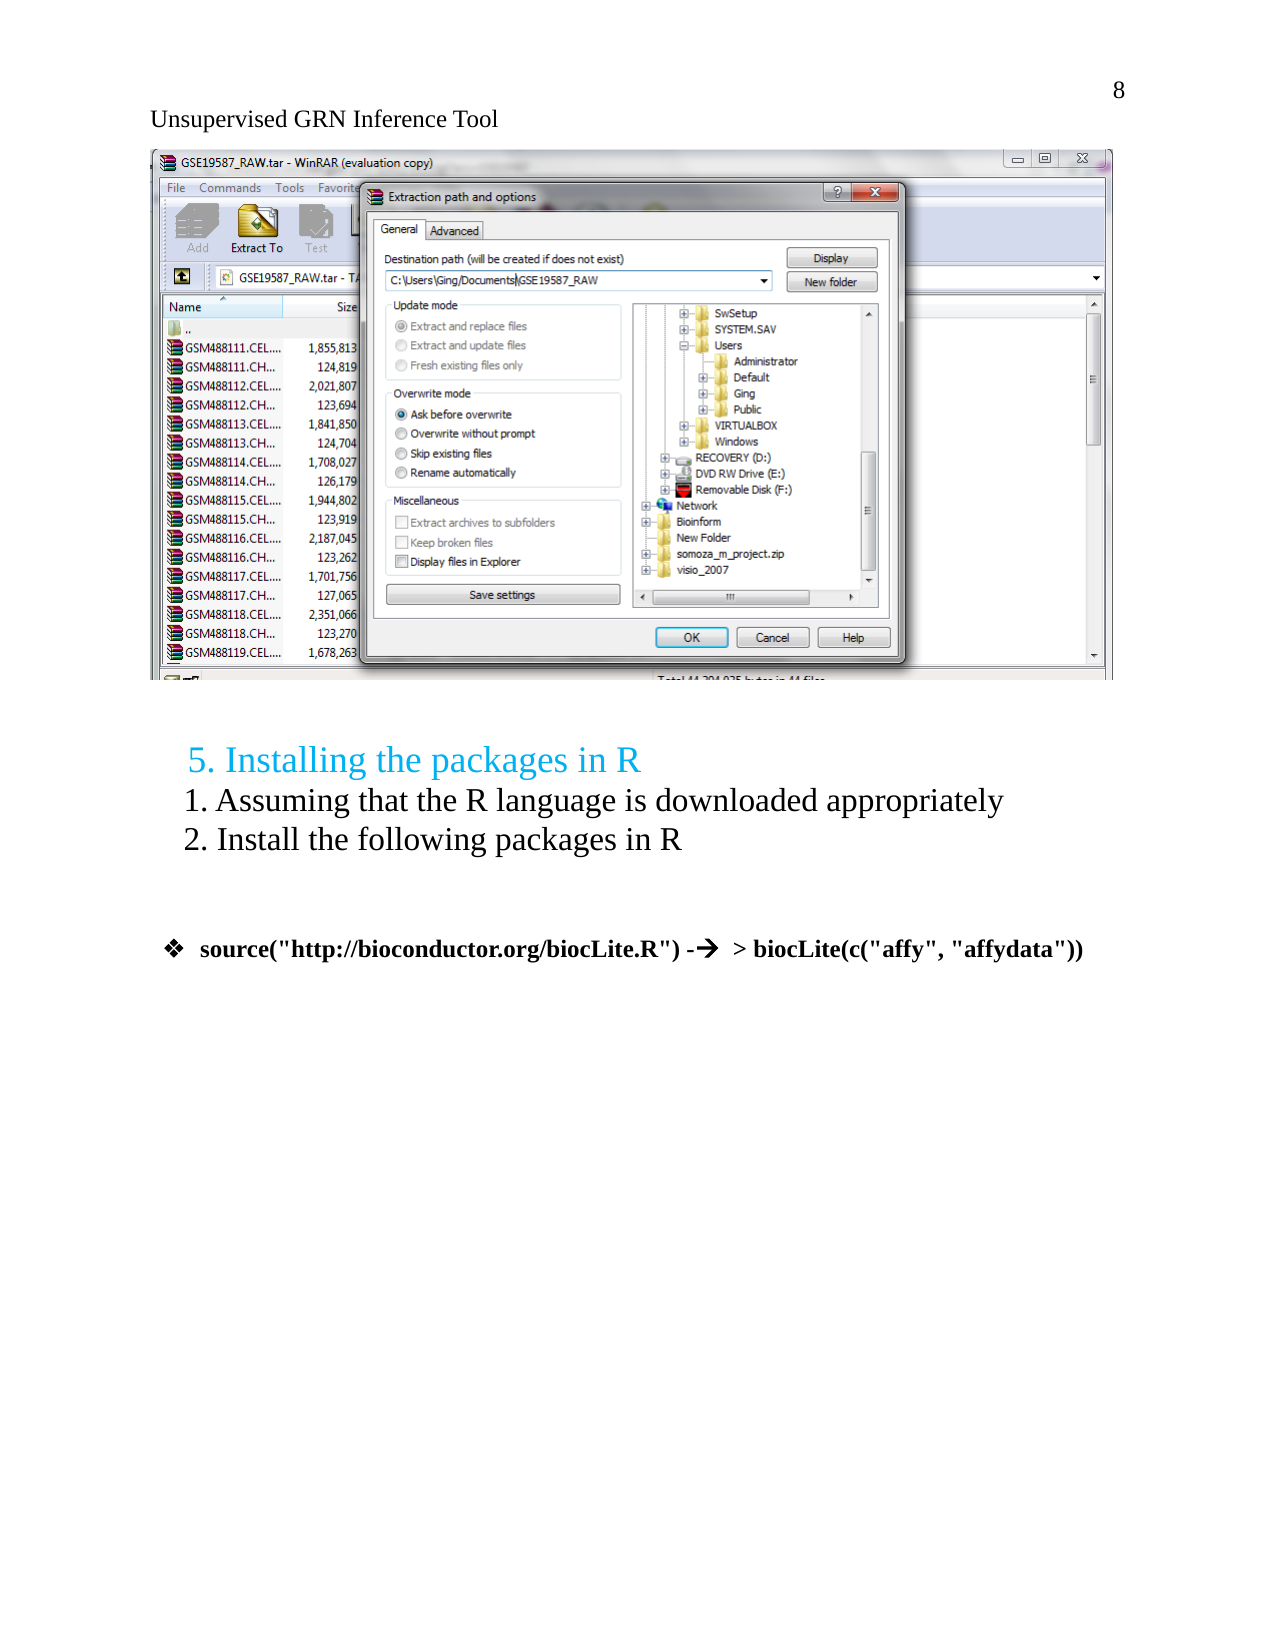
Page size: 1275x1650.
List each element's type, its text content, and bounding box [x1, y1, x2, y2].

picture [150, 149, 1113, 680]
text 2. Install the following packages in R [150, 819, 1125, 857]
text 5. Installing the packages in R [150, 737, 1125, 780]
list source("http://bioconductor.org/biocLite.R") - > biocLite(c("affy", "affydata")) [162, 934, 1125, 962]
text 1. Assuming that the R language is downloaded appropriately [150, 780, 1125, 819]
